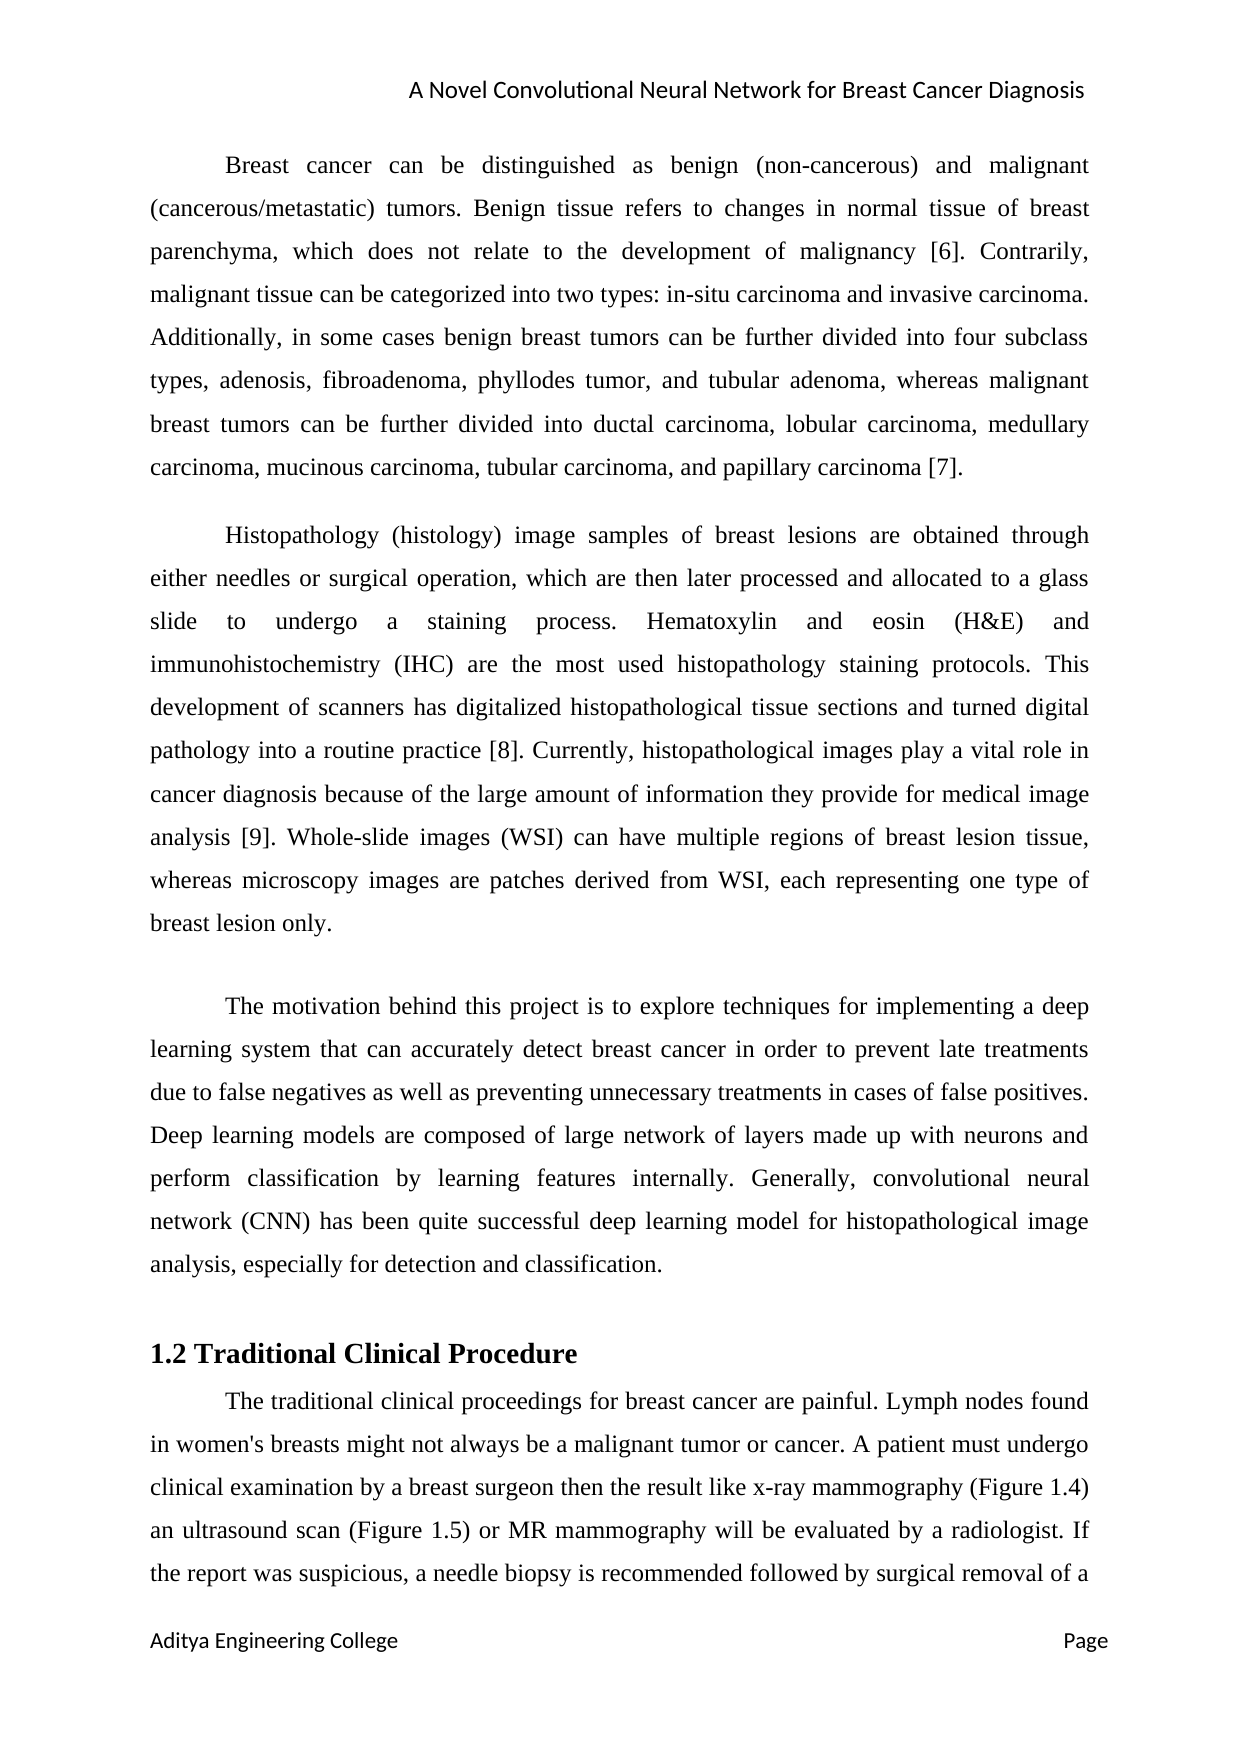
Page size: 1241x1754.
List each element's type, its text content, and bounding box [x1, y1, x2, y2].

text The motivation behind this project is to explore techniques for implementing a deep learning system that can accurately detect breast cancer in order to prevent late treatments due to false negatives as well as preventing unnecessary treatments in cases of false positives. Deep learning models are composed of large network of layers made up with neurons and perform classification by learning features internally. Generally, convolutional neural network (CNN) has been quite successful deep learning model for histopathological image analysis, especially for detection and classification. [150, 991, 1090, 1278]
text Breast cancer can be distinguished as benign (non-cancerous) and malignant (cancerous/metastatic) tumors. Benign tissue refers to changes in normal tissue of breast parenchyma, which does not relate to the development of malignancy [6]. Contrarily, malignant tissue can be categorized into two types: in-situ carcinoma and invasive carcinoma. Additionally, in some cases benign breast tumors can be further divided into four subclass types, adenosis, fibroadenoma, phyllodes tumor, and tubular adenoma, whereas malignant breast tumors can be further divided into ductal carcinoma, lobular carcinoma, medullary carcinoma, mucinous carcinoma, tubular carcinoma, and papillary carcinoma [7]. [150, 150, 1090, 481]
text Histopathology (histology) image samples of breast lesions are obtained through either needles or surgical operation, which are then later processed and allocated to a glass slide to undergo a staining process. Hematoxylin and eosin (H&E) and immunohistochemistry (IHC) are the most used histopathology staining protocols. This development of scanners has digitalized histopathological tissue sections and turned digital pathology into a routine practice [8]. Currently, histopathological images play a vital role in cancer diagnosis because of the large amount of information they provide for medical image analysis [9]. Whole-slide images (WSI) can have multiple regions of breast lesion tissue, whereas microscopy images are patches derived from WSI, each representing one type of breast lesion only. [150, 520, 1090, 937]
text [150, 1386, 1090, 1587]
text 1.2 Traditional Clinical Procedure [150, 1336, 1090, 1369]
